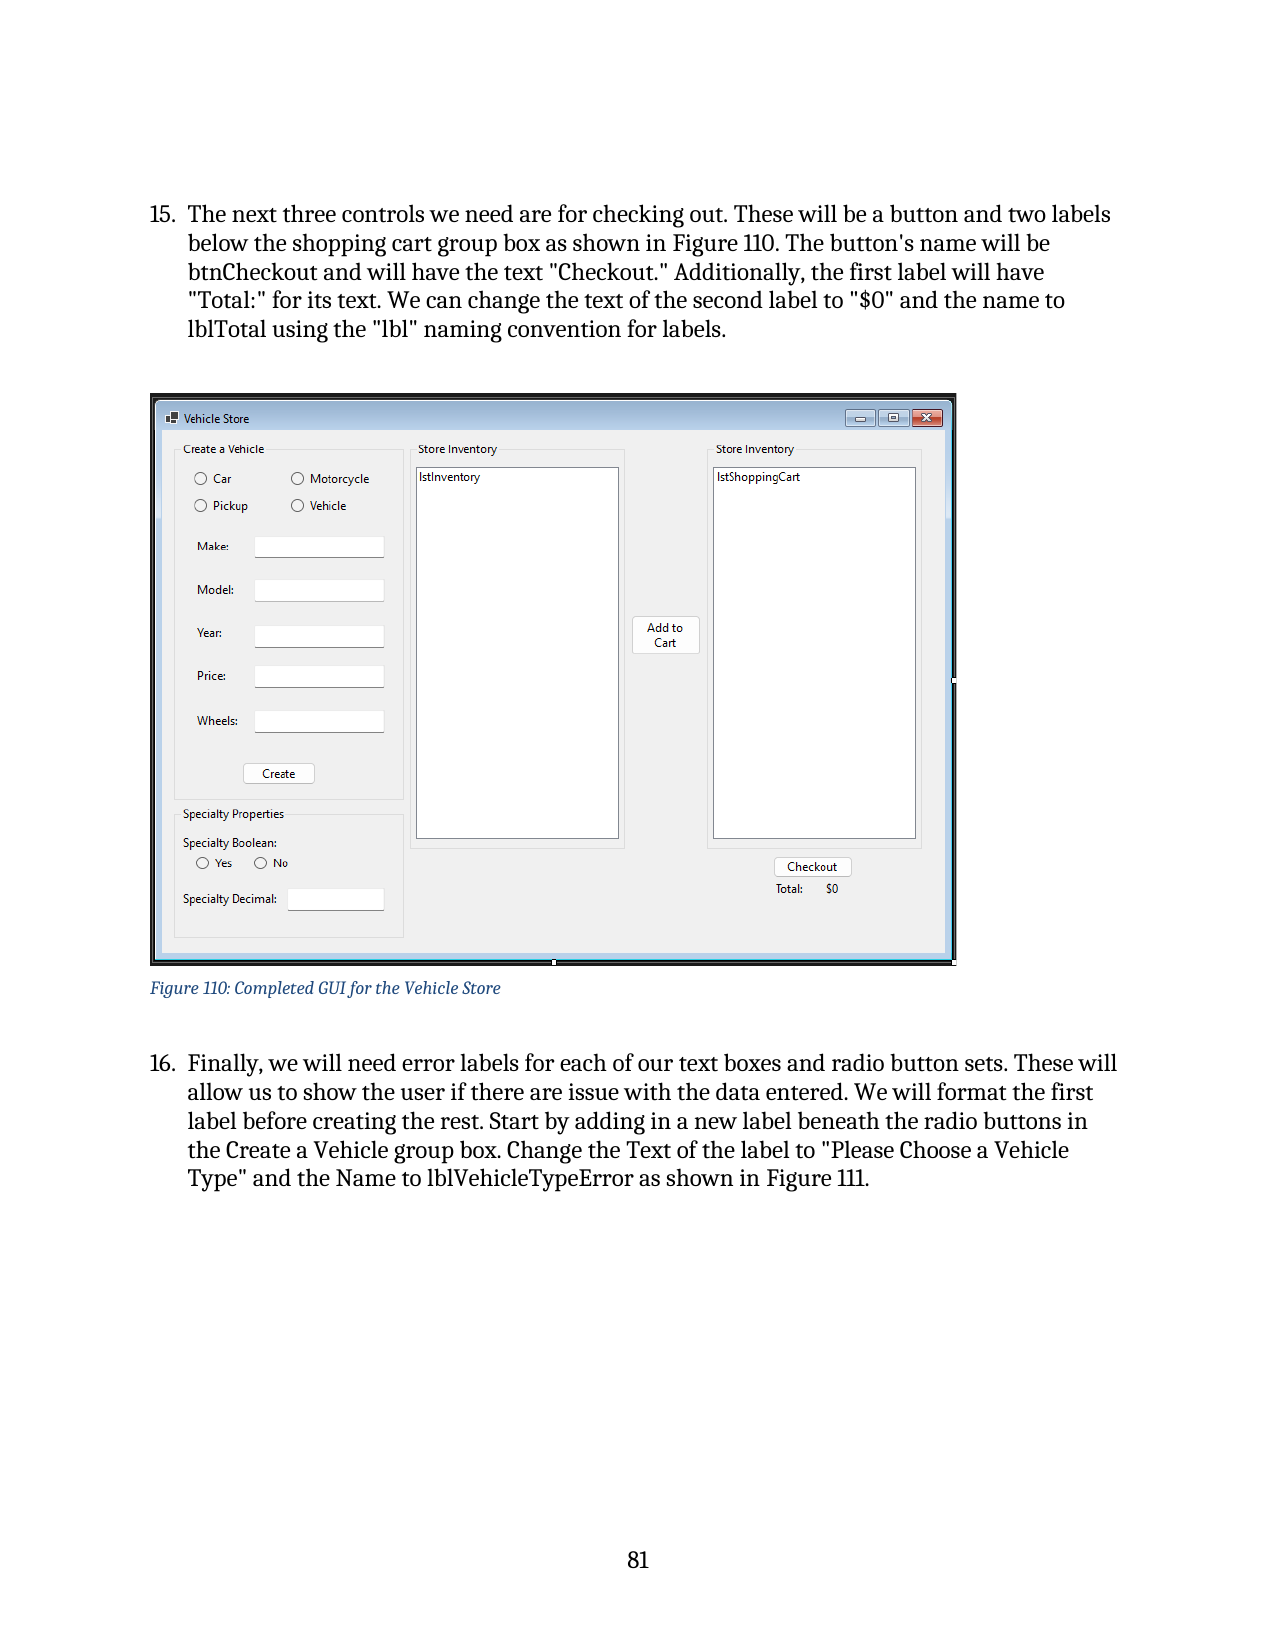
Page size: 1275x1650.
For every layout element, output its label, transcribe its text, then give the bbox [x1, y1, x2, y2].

list The next three controls we need are for checking out. These will be a button and two labels below the shopping cart group box as shown in Figure 110. The button's name will be btnCheckout and will have the text "Checkout." Additionally, the first label will have "Total:" for its text. We can change the text of the second label to "$0" and the name to lblTotal using the "lbl" naming convention for labels. [150, 200, 1125, 344]
list Finally, we will need error labels for each of our text boxes and radio button sets. These will allow us to show the user if there are issue with the data entered. We will format the first label before creating the rest. Start by adding in a new label beneath the radio buttons in the Create a Vehicle group box. Change the Text of the label to "Please Choose a Vehicle Type" and the Name to lblVehicleTypeError as shown in Figure 111. [150, 1049, 1125, 1193]
picture [150, 393, 957, 966]
text Figure 110: Completed GUI for the Vehicle Store [150, 978, 1125, 999]
